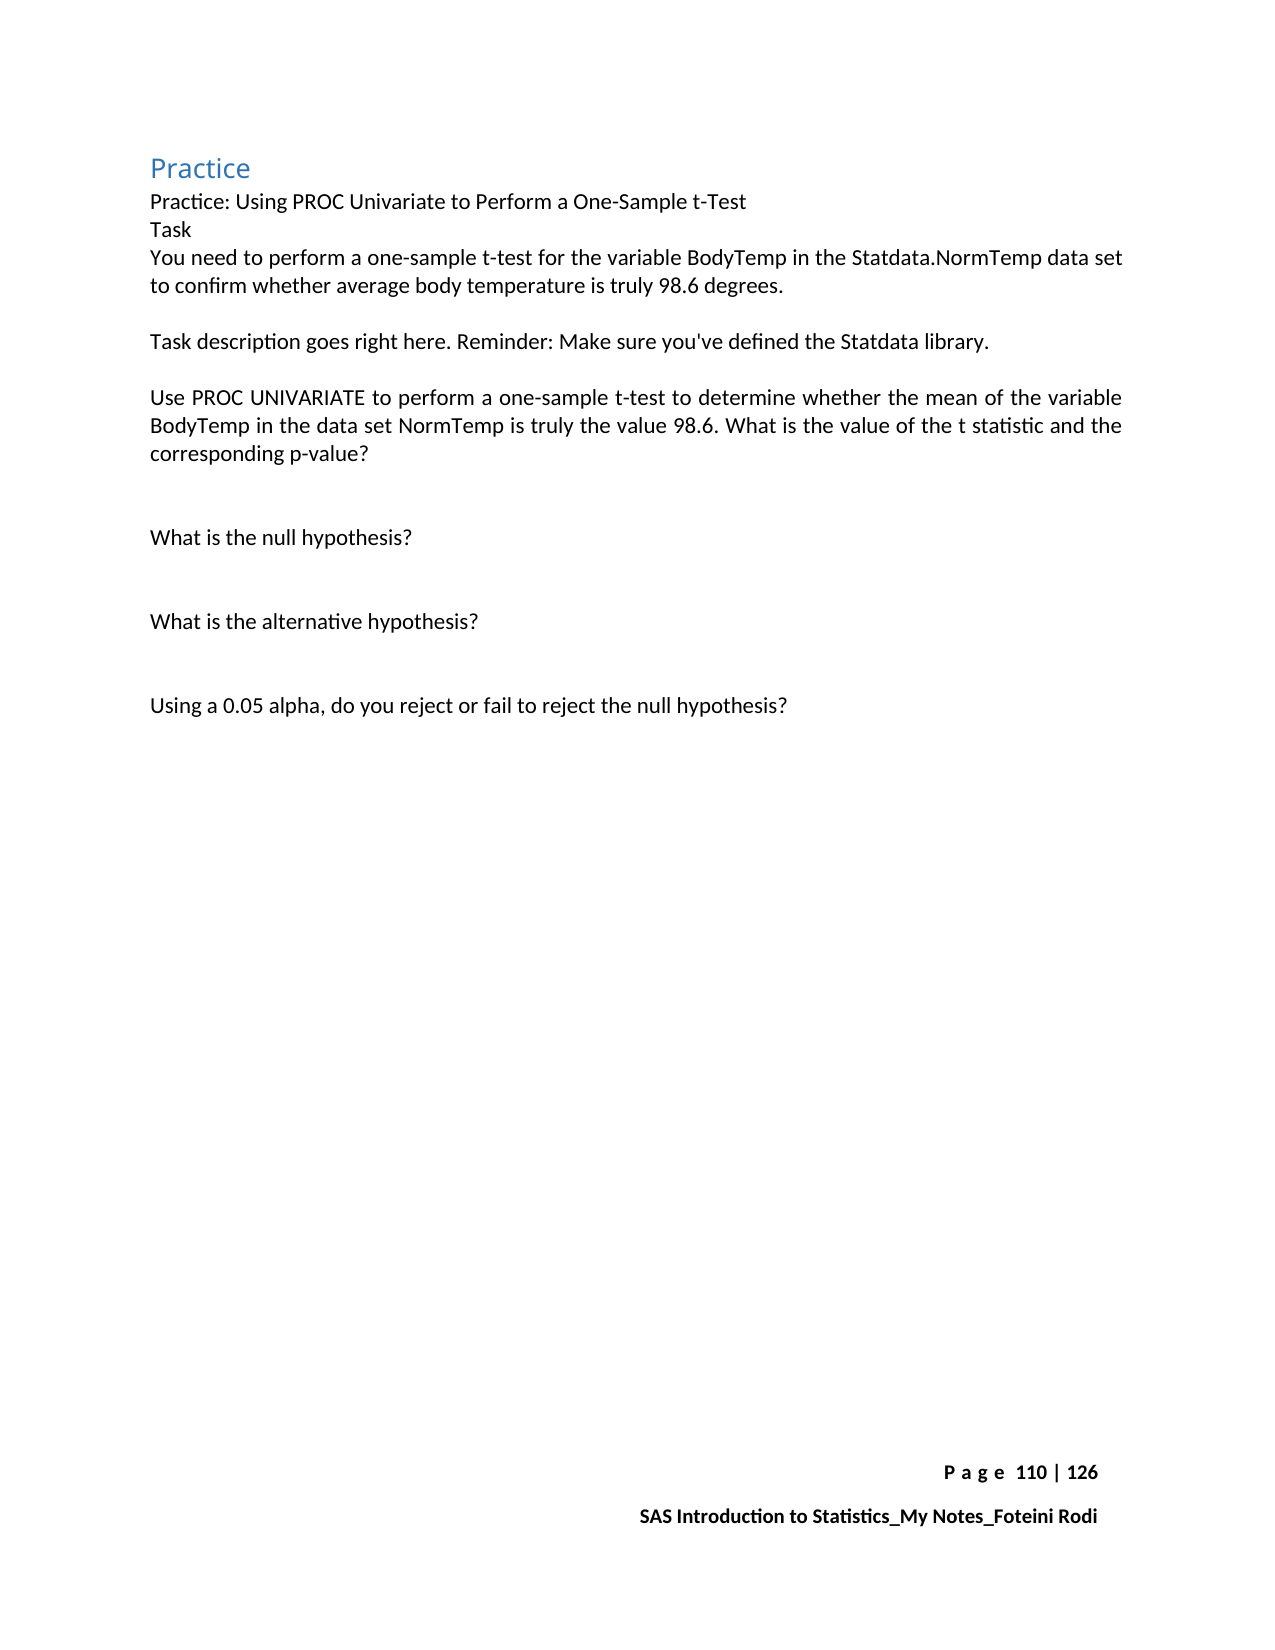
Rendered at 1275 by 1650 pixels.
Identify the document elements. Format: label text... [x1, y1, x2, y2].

text What is the null hypothesis? [150, 523, 1125, 551]
text What is the alternative hypothesis? [150, 607, 1125, 635]
text Task description goes right here. Reminder: Make sure you've defined the Statdata library. [150, 327, 1125, 355]
subtitle Practice [150, 150, 1125, 187]
text Use PROC UNIVARIATE to perform a one-sample t-test to determine whether the mean of the variable BodyTemp in the data set NormTemp is truly the value 98.6. What is the value of the t statistic and the corresponding p-value? [150, 383, 1125, 467]
text You need to perform a one-sample t-test for the variable BodyTemp in the Statdata.NormTemp data set to confirm whether average body temperature is truly 98.6 degrees. [150, 243, 1125, 299]
text Task [150, 215, 1125, 243]
text Practice: Using PROC Univariate to Perform a One-Sample t-Test [150, 187, 1125, 215]
text Using a 0.05 alpha, do you reject or fail to reject the null hypothesis? [150, 691, 1125, 719]
